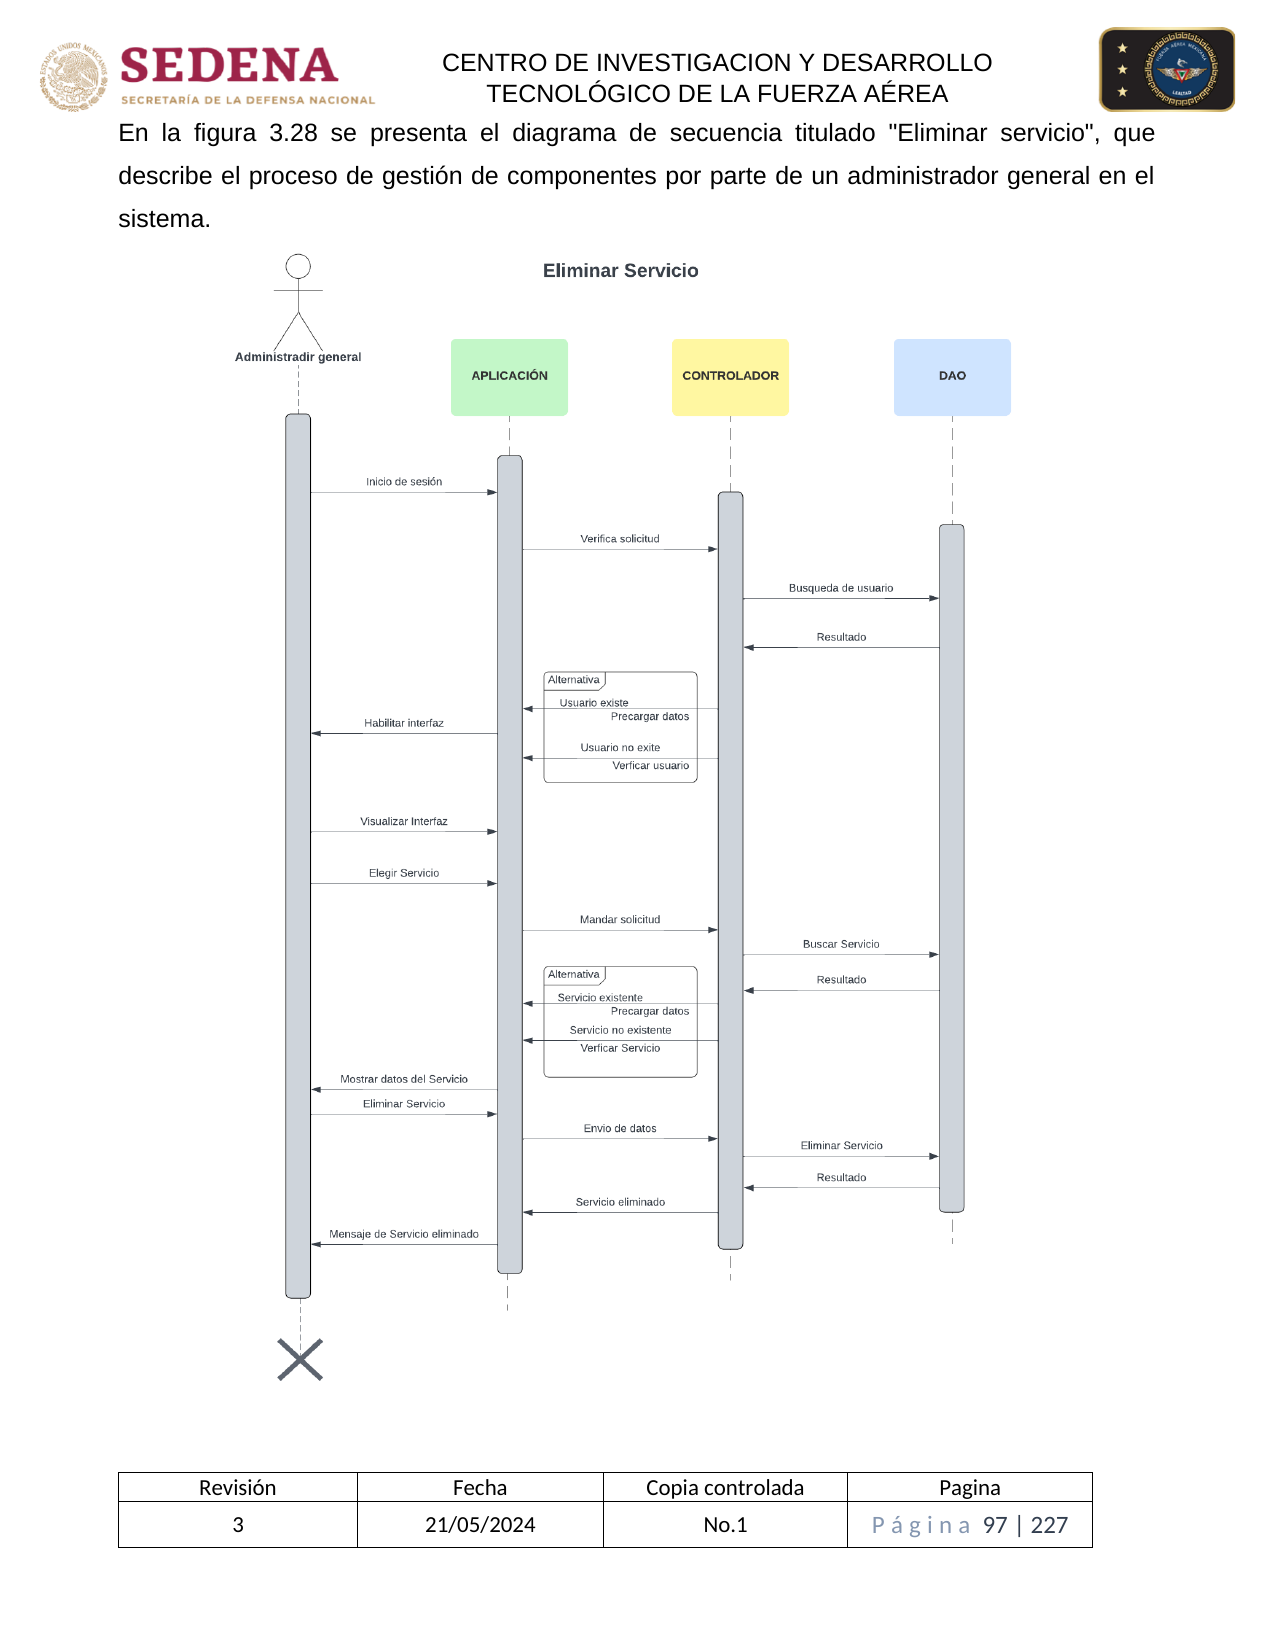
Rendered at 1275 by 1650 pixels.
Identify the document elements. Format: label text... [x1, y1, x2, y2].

picture [39, 27, 1236, 112]
picture [203, 233, 1043, 1414]
text En la figura 3.28 se presenta el diagrama de secuencia titulado "Eliminar servicio", que describe el proceso de gestión de componentes por parte de un administrador general en el sistema. [118, 118, 1157, 233]
